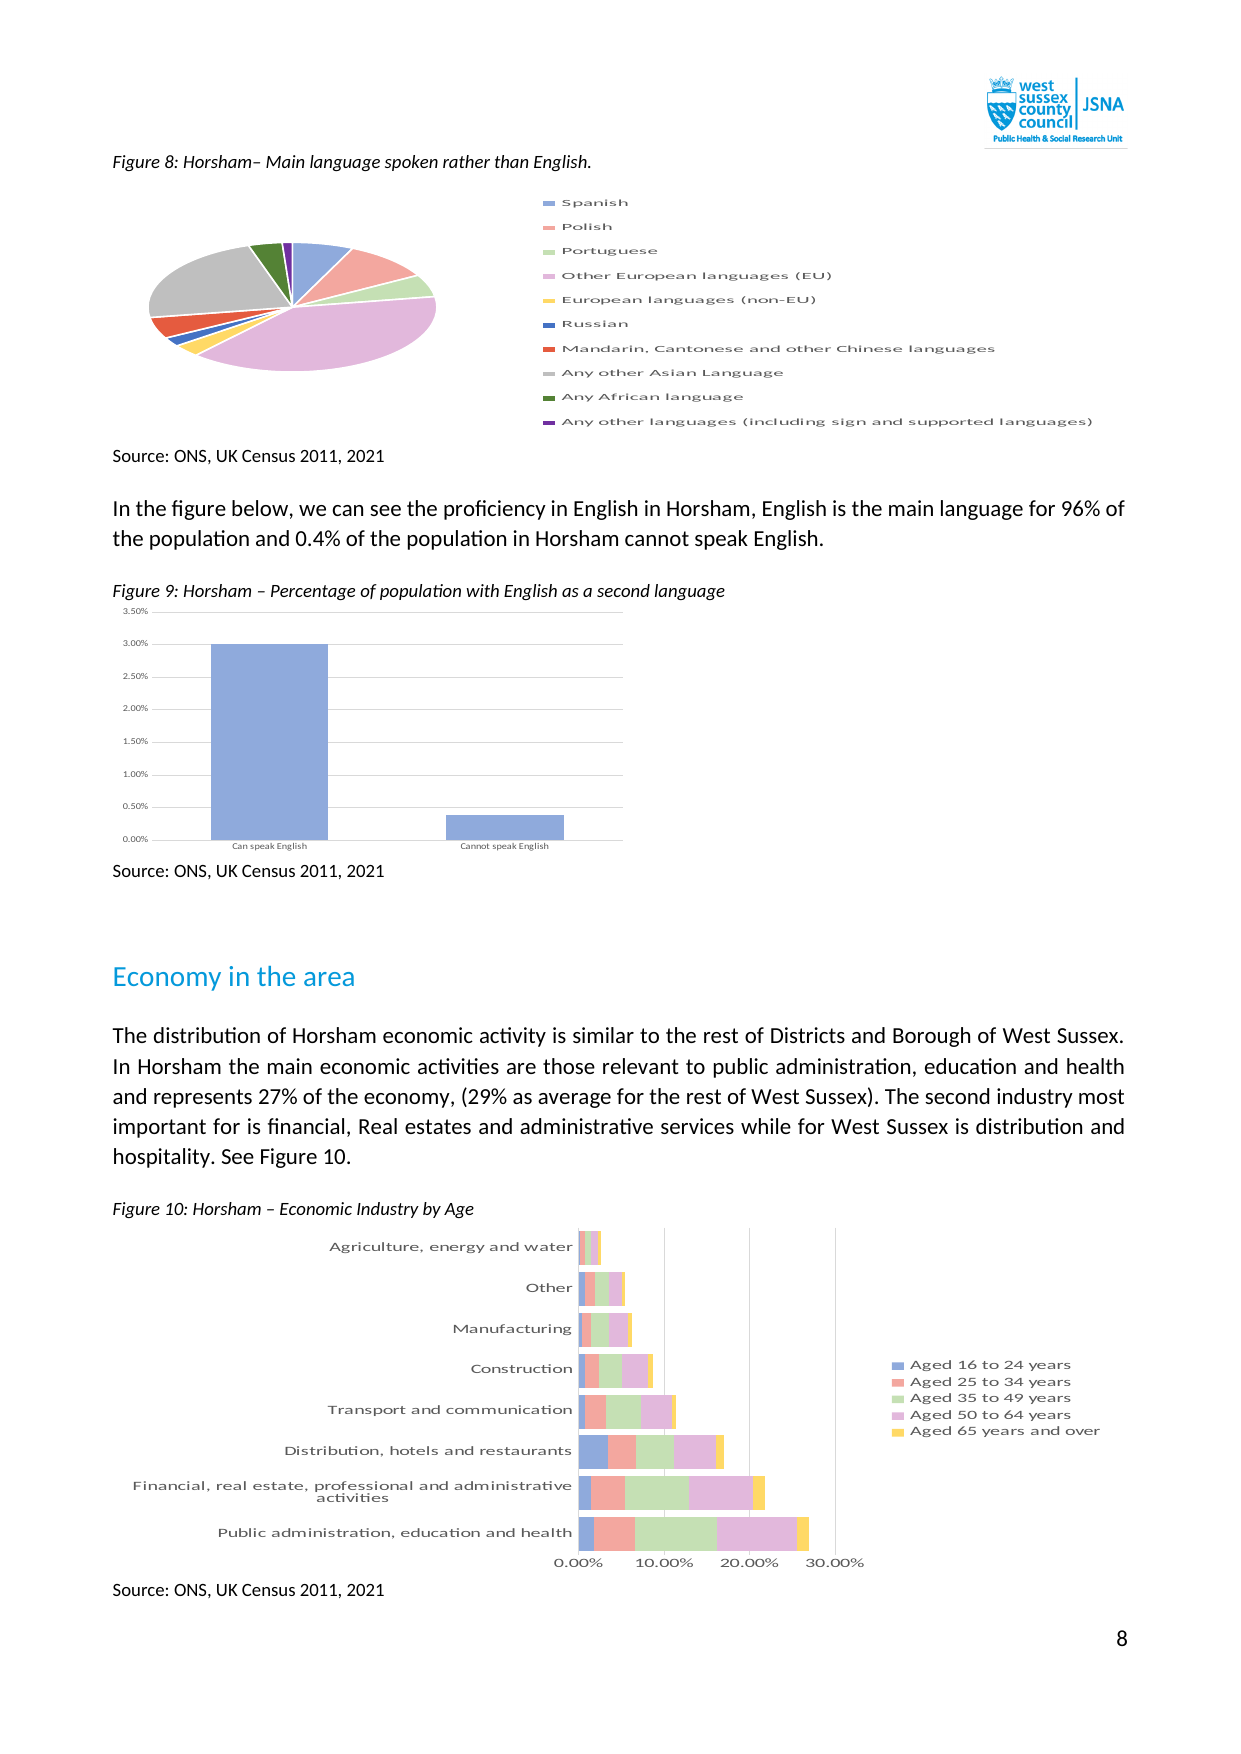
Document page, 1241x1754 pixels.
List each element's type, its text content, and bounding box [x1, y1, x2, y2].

text The distribution of Horsham economic activity is similar to the rest of Districts and Borough of West Sussex. In Horsham the main economic activities are those relevant to public administration, education and health and represents 27% of the economy, (29% as average for the rest of West Sussex). The second industry most important for is financial, Real estates and administrative services while for West Sussex is distribution and hospitality. See Figure 10. [112, 1022, 1128, 1170]
text Figure 8: Horsham– Main language spoken rather than English.Source: ONS, UK Census 2011, 2021 [112, 443, 1128, 467]
text In the figure below, we can see the proficiency in English in Horsham, English is the main language for 96% of the population and 0.4% of the population in Horsham cannot speak English. [112, 494, 1128, 552]
text Economy in the area [112, 958, 1128, 994]
text Figure 8: Horsham– Main language spoken rather than English.Source: ONS, UK Census 2011, 2021 [112, 150, 1128, 175]
picture [981, 73, 1128, 149]
text Figure 9: Horsham – Percentage of population with English as a second language [112, 579, 1128, 602]
text Figure 10: Horsham – Economic Industry by AgeSource: ONS, UK Census 2011, 2021 [112, 1198, 1128, 1601]
text Source: ONS, UK Census 2011, 2021 [112, 859, 1128, 882]
